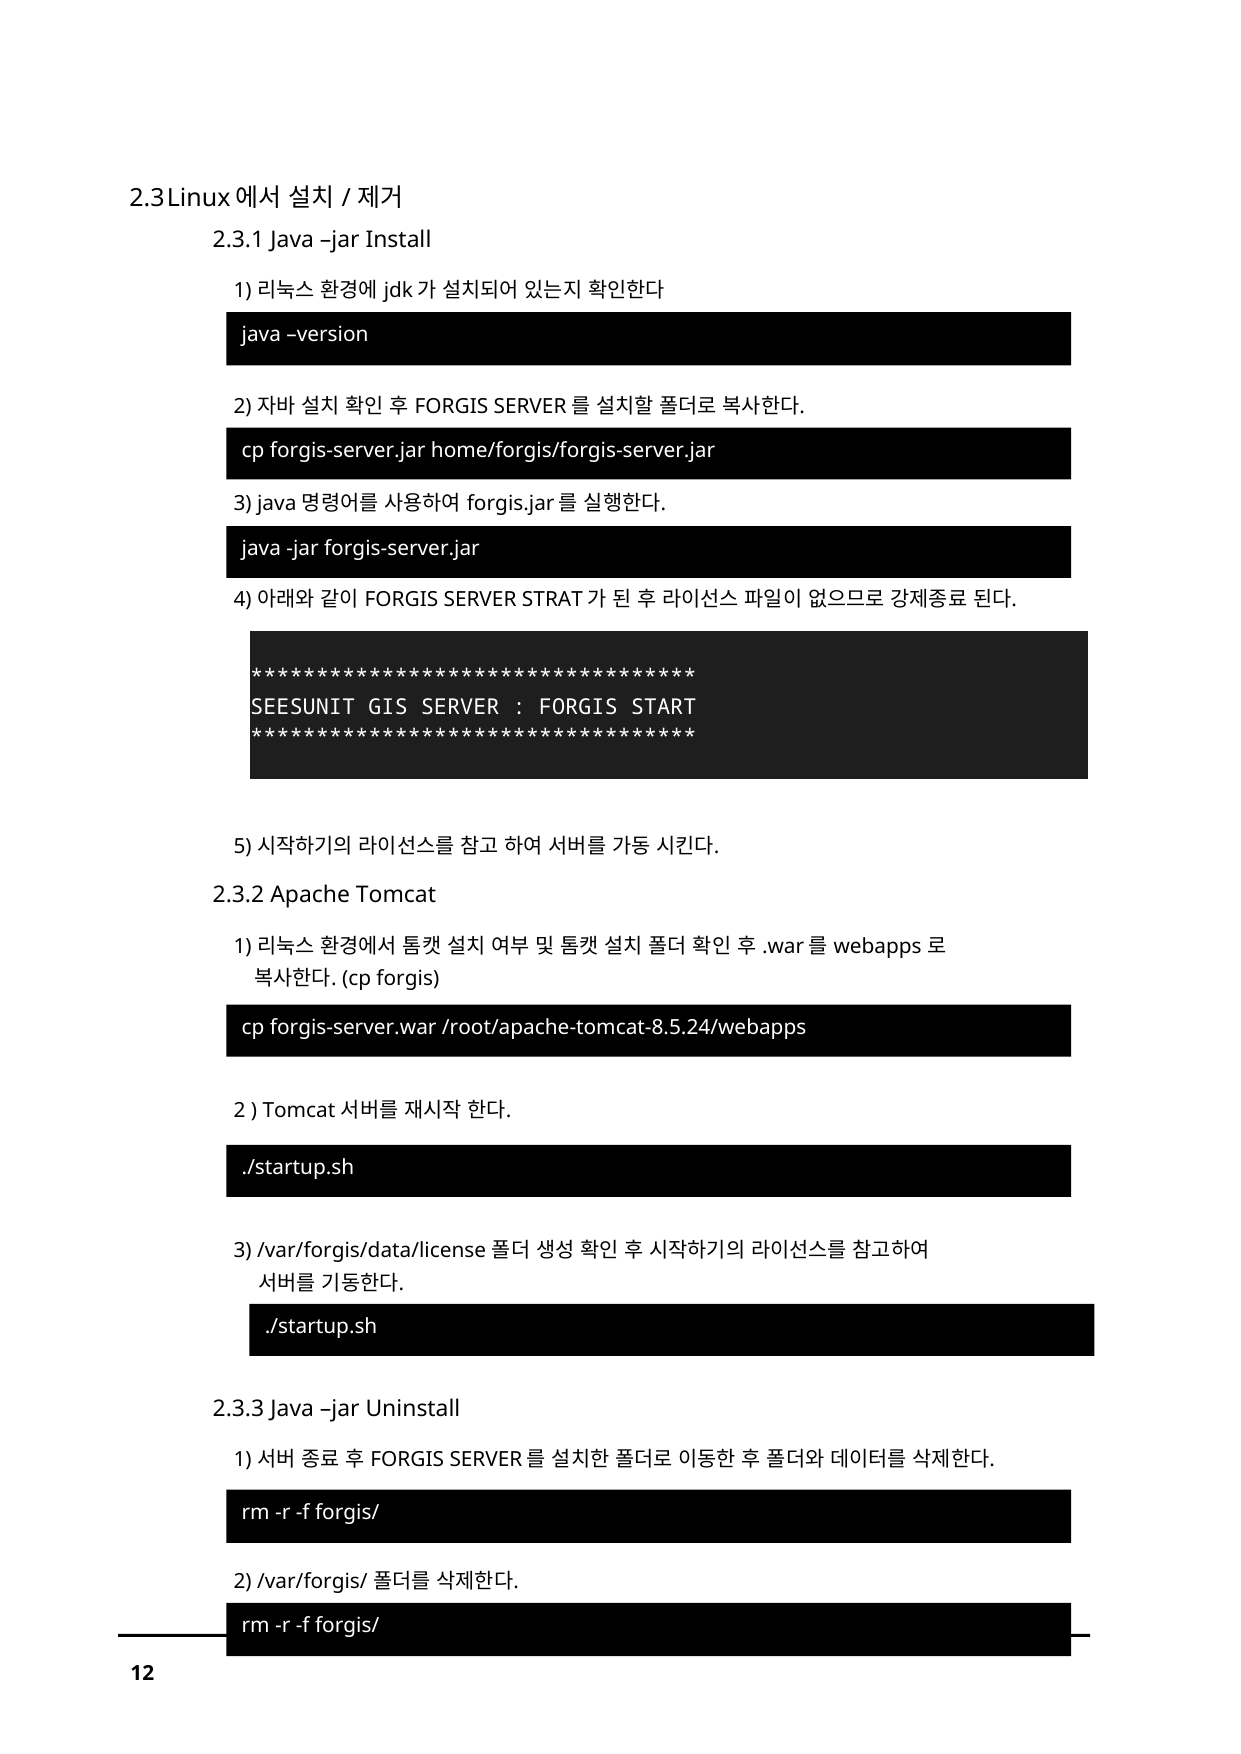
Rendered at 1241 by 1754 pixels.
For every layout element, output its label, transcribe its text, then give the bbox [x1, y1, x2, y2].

text 1) 서버 종료 후 FORGIS SERVER를 설치한 폴더로 이동한 후 폴더와 데이터를 삭제한다. [150, 1443, 1090, 1473]
text 3) java 명령어를 사용하여 forgis.jar를 실행한다. [150, 486, 1090, 516]
text 4) 아래와 같이 FORGIS SERVER STRAT가 된 후 라이선스 파일이 없으므로 강제종료 된다. [150, 583, 1090, 613]
text 1) 리눅스 환경에서 톰캣 설치 여부 및 톰캣 설치 폴더 확인 후 .war를 webapps 로 [233, 929, 1090, 959]
subtitle 2.3.1 Java –jar Install [212, 222, 1090, 254]
text 2 ) Tomcat 서버를 재시작 한다. [150, 1093, 1090, 1123]
text 복사한다. (cp forgis) [233, 962, 1090, 992]
text 3) /var/forgis/data/license 폴더 생성 확인 후 시작하기의 라이선스를 참고하여 [233, 1233, 1090, 1263]
text 2) 자바 설치 확인 후 FORGIS SERVER를 설치할 폴더로 복사한다. [150, 389, 1090, 419]
text 5) 시작하기의 라이선스를 참고 하여 서버를 가동 시킨다. [150, 829, 1090, 859]
text 1) 리눅스 환경에 jdk가 설치되어 있는지 확인한다 [150, 273, 1090, 303]
text 서버를 기동한다. [233, 1266, 1090, 1296]
subtitle 2.3.2 Apache Tomcat [212, 878, 1090, 910]
text 2) /var/forgis/ 폴더를 삭제한다. [150, 1539, 1090, 1595]
subtitle Linux에서 설치 / 제거 [150, 177, 1090, 213]
subtitle 2.3.3 Java –jar Uninstall [212, 1392, 1090, 1423]
